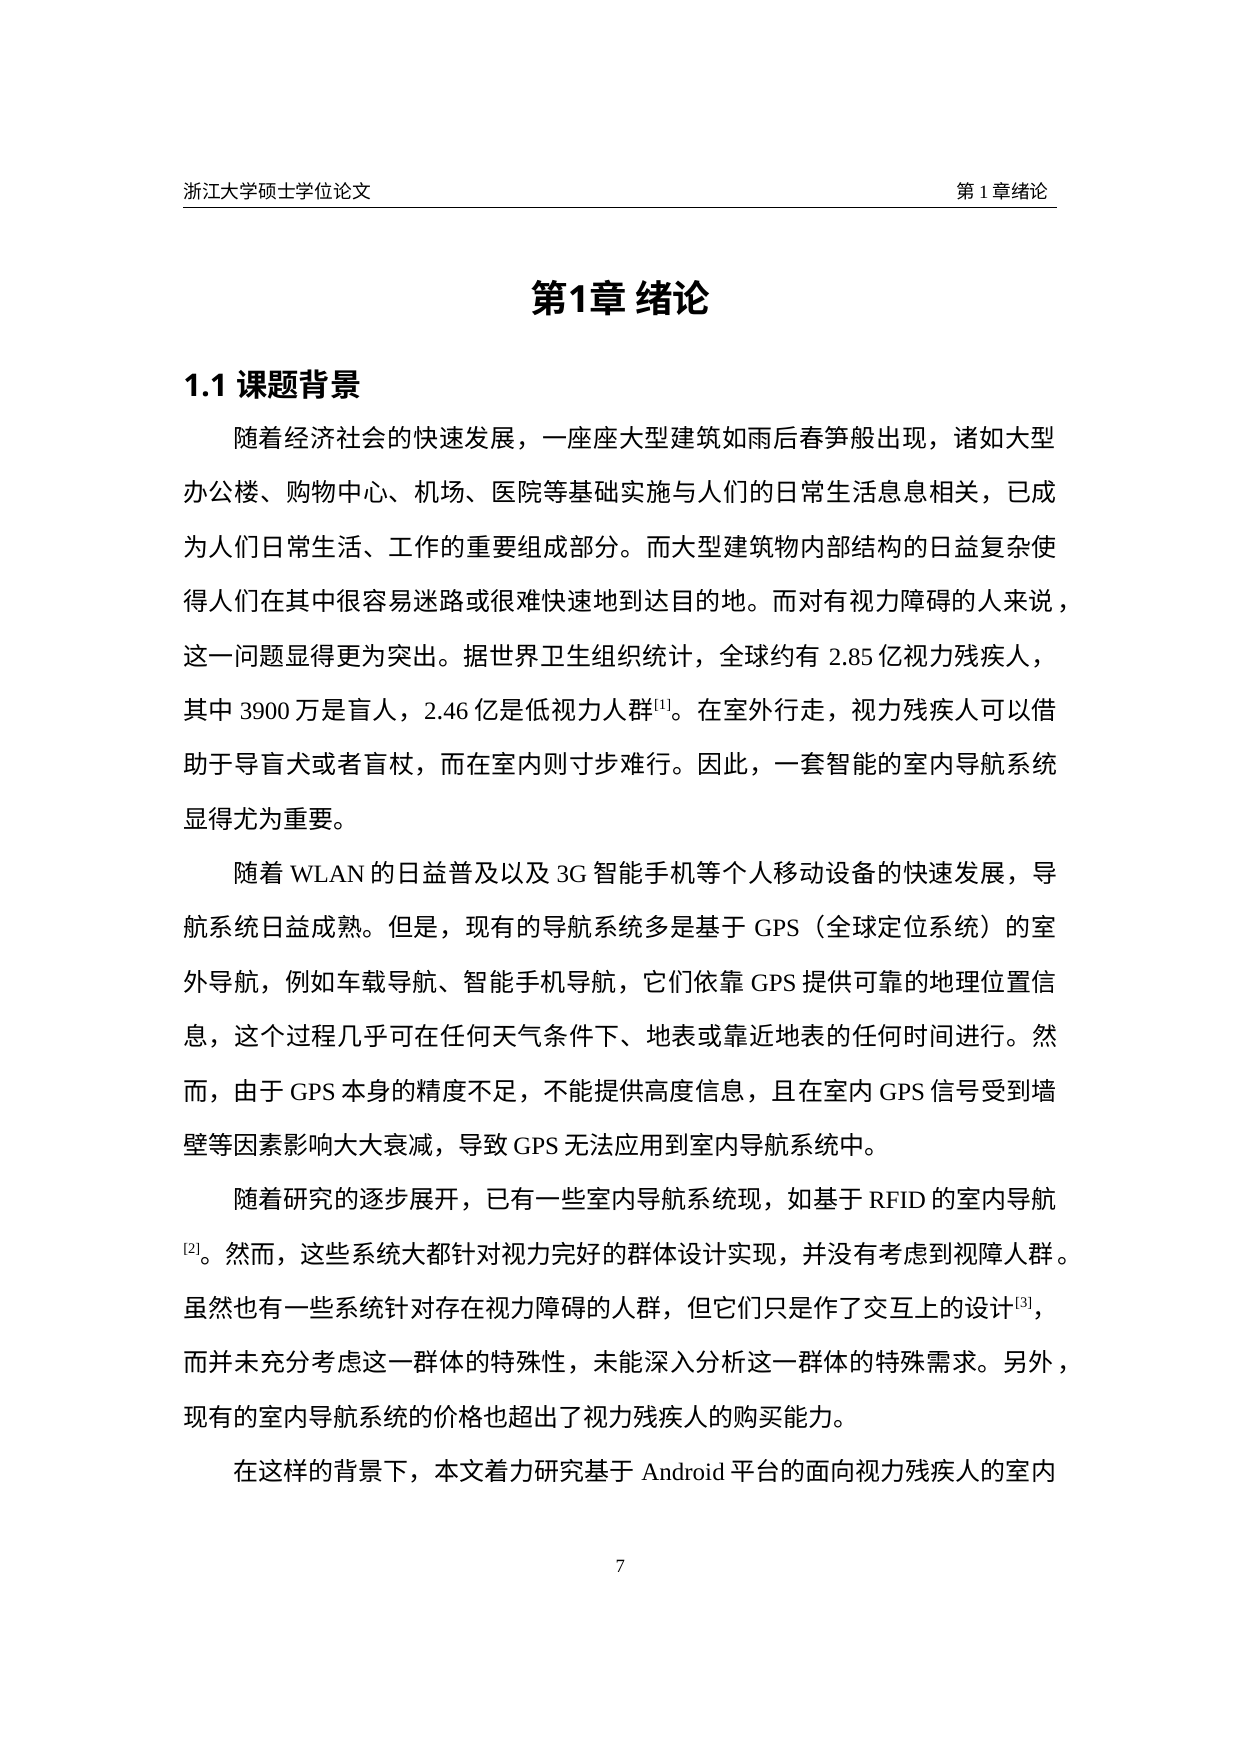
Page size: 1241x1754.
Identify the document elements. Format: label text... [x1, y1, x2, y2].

text 随着研究的逐步展开，已有一些室内导航系统现，如基于RFID的室内导航[2]。然而，这些系统大都针对视力完好的群体设计实现，并没有考虑到视障人群。虽然也有一些系统针对存在视力障碍的人群，但它们只是作了交互上的设计[3]，而并未充分考虑这一群体的特殊性，未能深入分析这一群体的特殊需求。另外，现有的室内导航系统的价格也超出了视力残疾人的购买能力。 [183, 1180, 1057, 1433]
text 随着经济社会的快速发展，一座座大型建筑如雨后春笋般出现，诸如大型办公楼、购物中心、机场、医院等基础实施与人们的日常生活息息相关，已成为人们日常生活、工作的重要组成部分。而大型建筑物内部结构的日益复杂使得人们在其中很容易迷路或很难快速地到达目的地。而对有视力障碍的人来说，这一问题显得更为突出。据世界卫生组织统计，全球约有2.85亿视力残疾人，其中3900万是盲人，2.46亿是低视力人群[1]。在室外行走，视力残疾人可以借助于导盲犬或者盲杖，而在室内则寸步难行。因此，一套智能的室内导航系统显得尤为重要。 [183, 418, 1057, 835]
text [183, 1452, 1057, 1488]
text 随着WLAN的日益普及以及3G智能手机等个人移动设备的快速发展，导航系统日益成熟。但是，现有的导航系统多是基于GPS（全球定位系统）的室外导航，例如车载导航、智能手机导航，它们依靠GPS提供可靠的地理位置信息，这个过程几乎可在任何天气条件下、地表或靠近地表的任何时间进行。然而，由于GPS本身的精度不足，不能提供高度信息，且在室内GPS信号受到墙壁等因素影响大大衰减，导致GPS无法应用到室内导航系统中。 [183, 853, 1057, 1162]
subtitle 课题背景 [183, 361, 1057, 406]
subtitle 绪论 [183, 268, 1057, 323]
